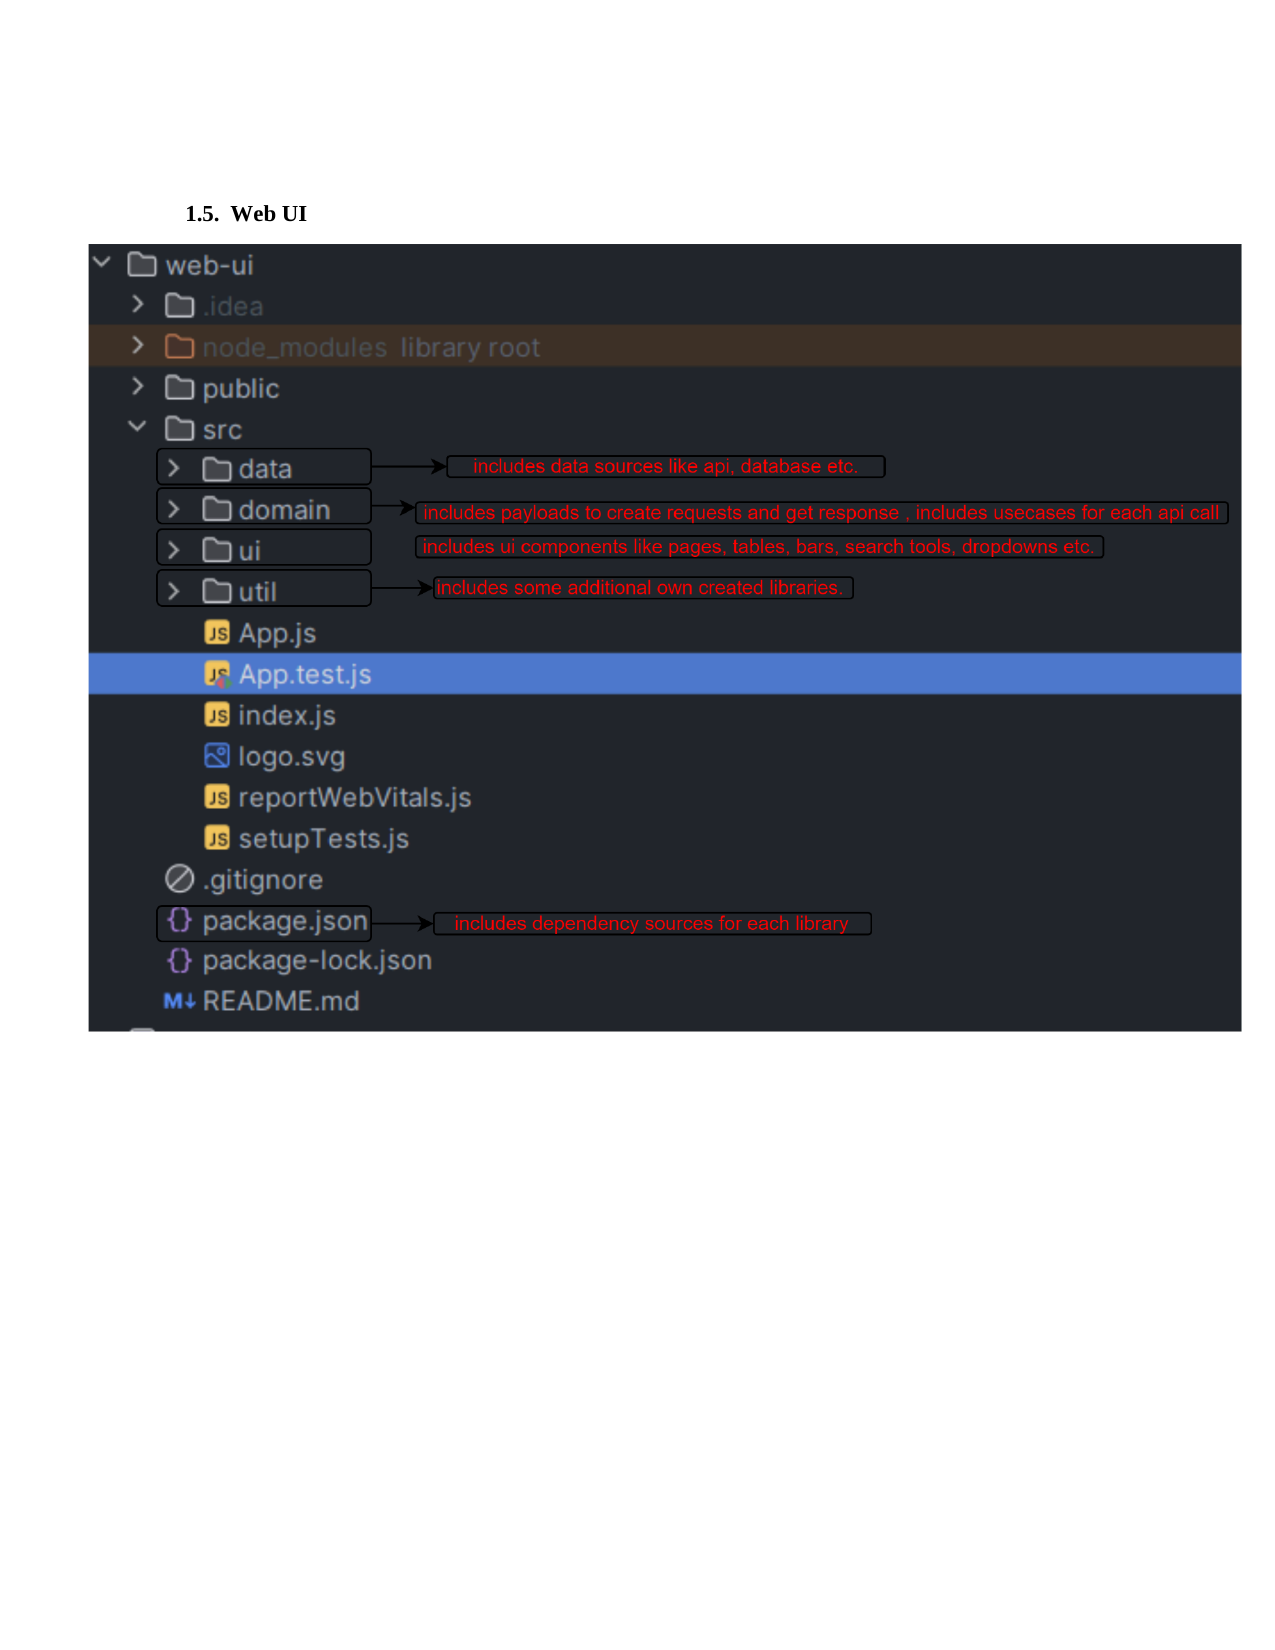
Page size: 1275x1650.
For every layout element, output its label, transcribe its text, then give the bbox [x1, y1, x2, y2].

title Web UI [185, 200, 1127, 226]
picture [72, 226, 1261, 1051]
